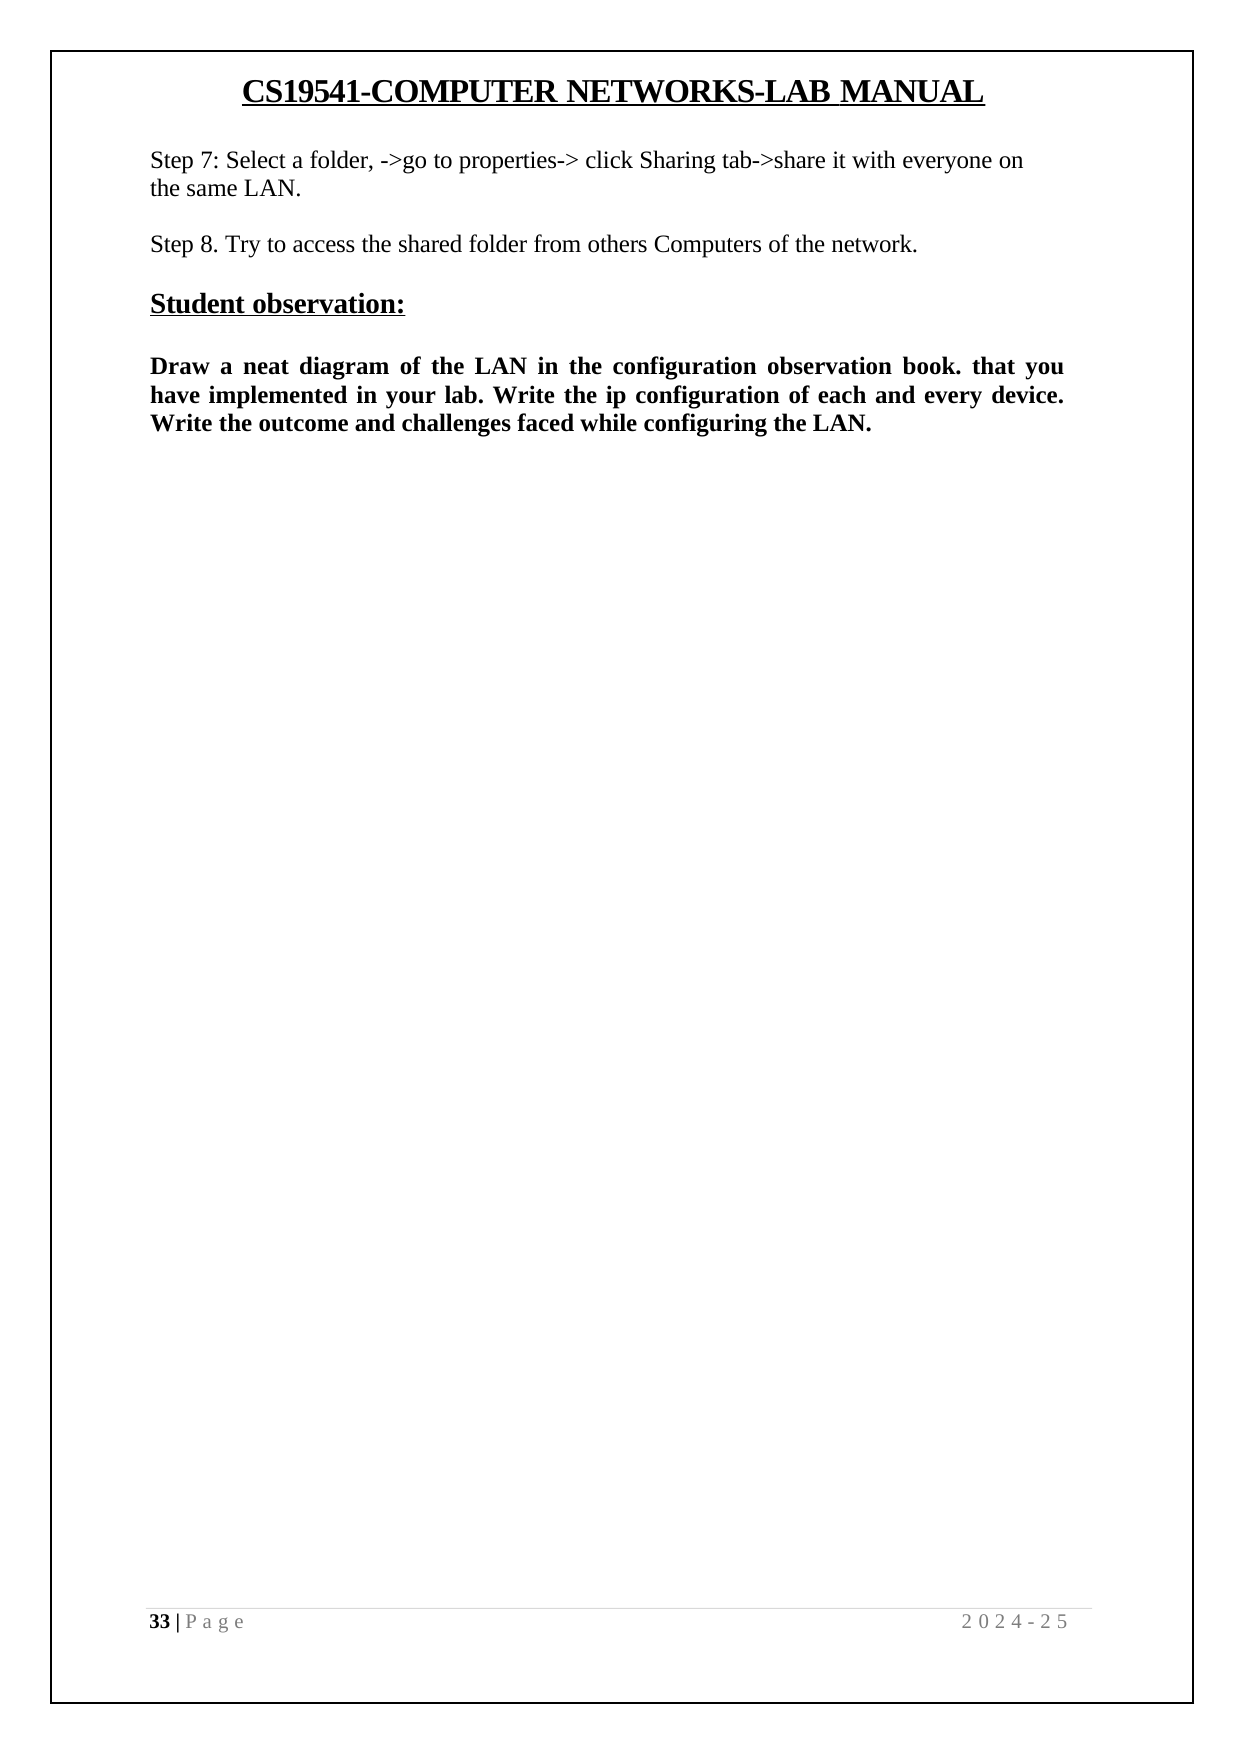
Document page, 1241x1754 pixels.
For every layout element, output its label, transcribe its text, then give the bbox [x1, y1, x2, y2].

text Draw a neat diagram of the LAN in the configuration observation book. that you have implemented in your lab. Write the ip configuration of each and every device. Write the outcome and challenges faced while configuring the LAN. [150, 352, 1065, 437]
text Step 8. Try to access the shared folder from others Computers of the network. [150, 229, 1192, 258]
text Step 7: Select a folder, ->go to properties-> click Sharing tab->share it with everyone on the same LAN. [150, 146, 1051, 202]
subtitle Student observation: [150, 286, 1192, 319]
